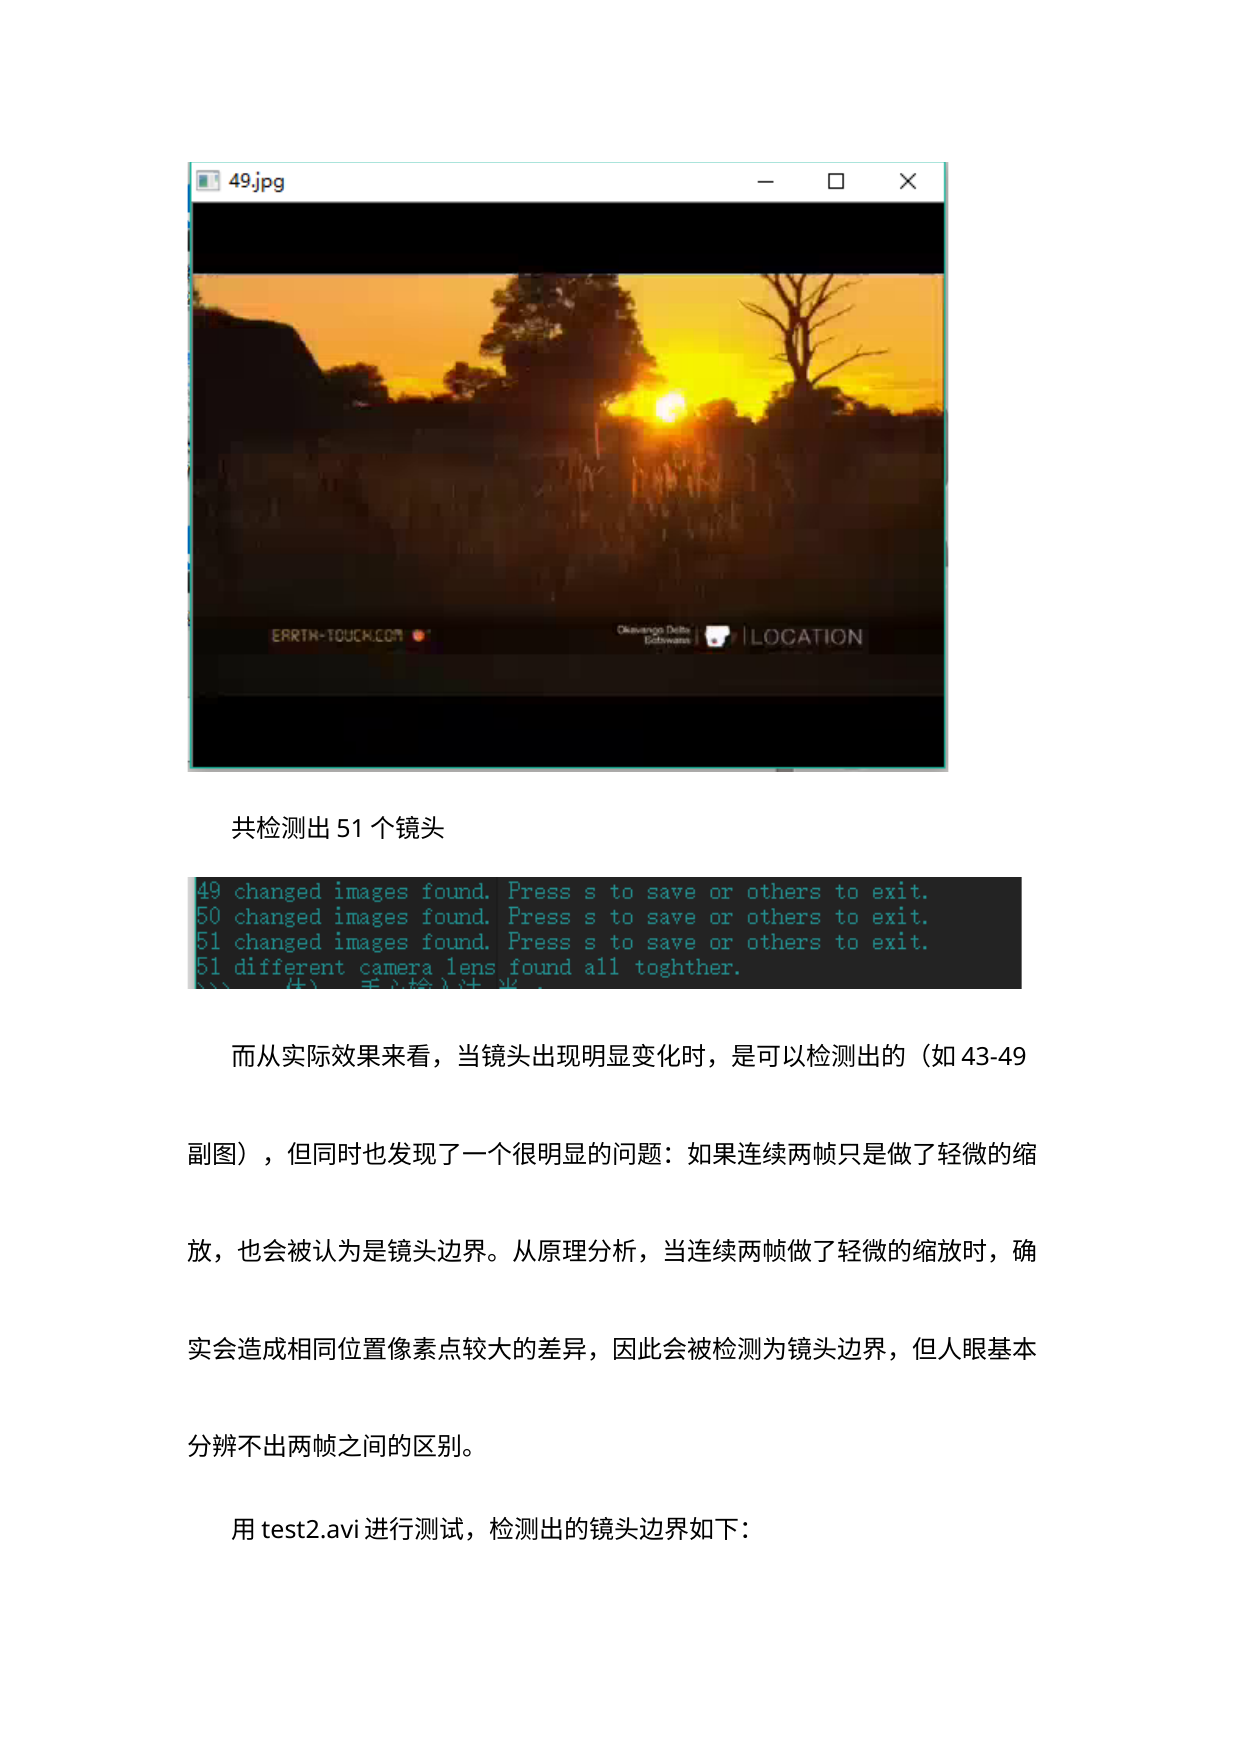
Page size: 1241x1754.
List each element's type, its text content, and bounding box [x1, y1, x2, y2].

text 而从实际效果来看，当镜头出现明显变化时，是可以检测出的（如43-49副图），但同时也发现了一个很明显的问题：如果连续两帧只是做了轻微的缩放，也会被认为是镜头边界。从原理分析，当连续两帧做了轻微的缩放时，确实会造成相同位置像素点较大的差异，因此会被检测为镜头边界，但人眼基本分辨不出两帧之间的区别。 [187, 1022, 1053, 1477]
text 用test2.avi进行测试，检测出的镜头边界如下： [187, 1496, 1053, 1561]
text 共检测出51个镜头 [187, 794, 1053, 859]
picture [187, 162, 949, 772]
picture [187, 877, 1022, 989]
